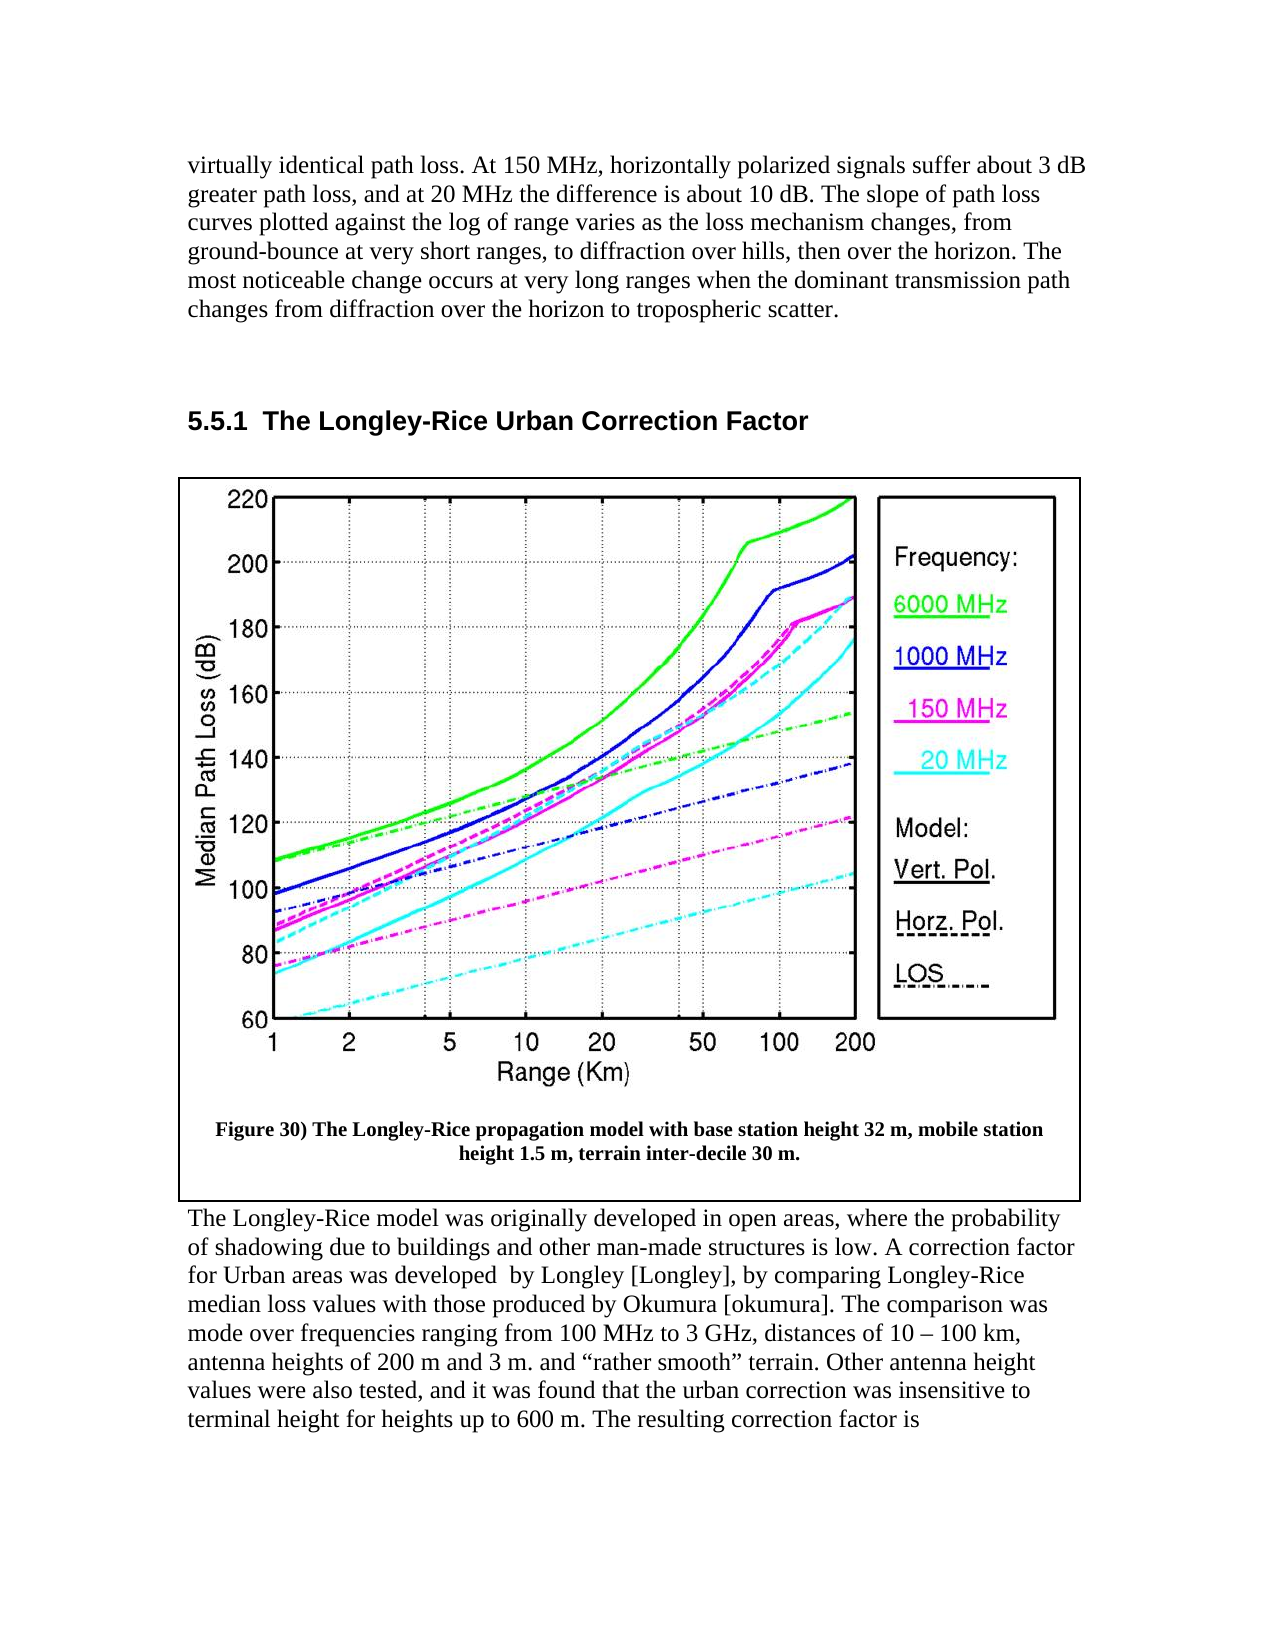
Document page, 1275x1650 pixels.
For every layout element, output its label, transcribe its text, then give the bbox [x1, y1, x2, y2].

picture [193, 485, 1062, 1088]
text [187, 150, 1087, 322]
subtitle The Longley-Rice Urban Correction Factor [187, 405, 1087, 436]
